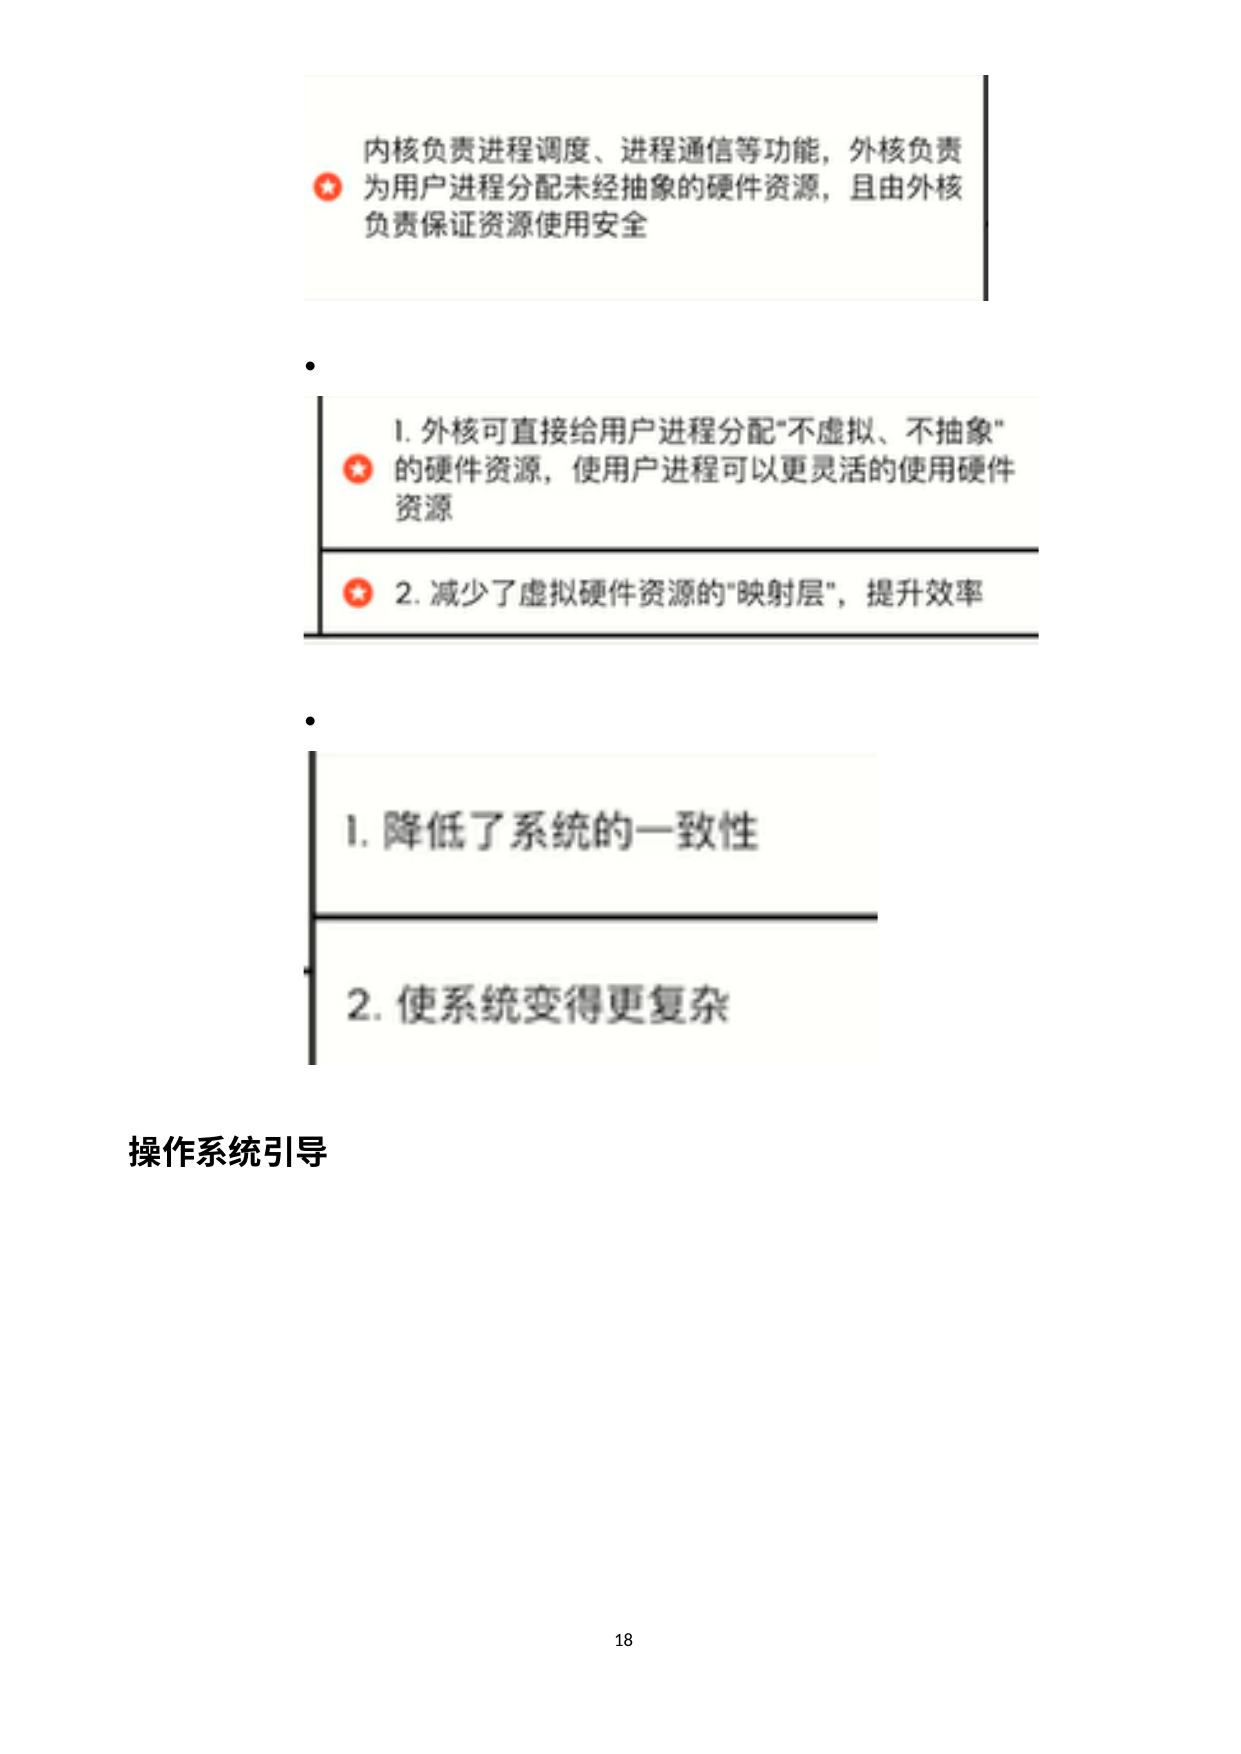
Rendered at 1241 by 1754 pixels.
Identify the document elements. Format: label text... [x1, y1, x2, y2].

picture [303, 751, 878, 1065]
subtitle 操作系统引导 [128, 1116, 1118, 1184]
picture [303, 75, 989, 301]
picture [303, 396, 1039, 645]
text • [304, 347, 1118, 381]
text • [304, 702, 1118, 736]
